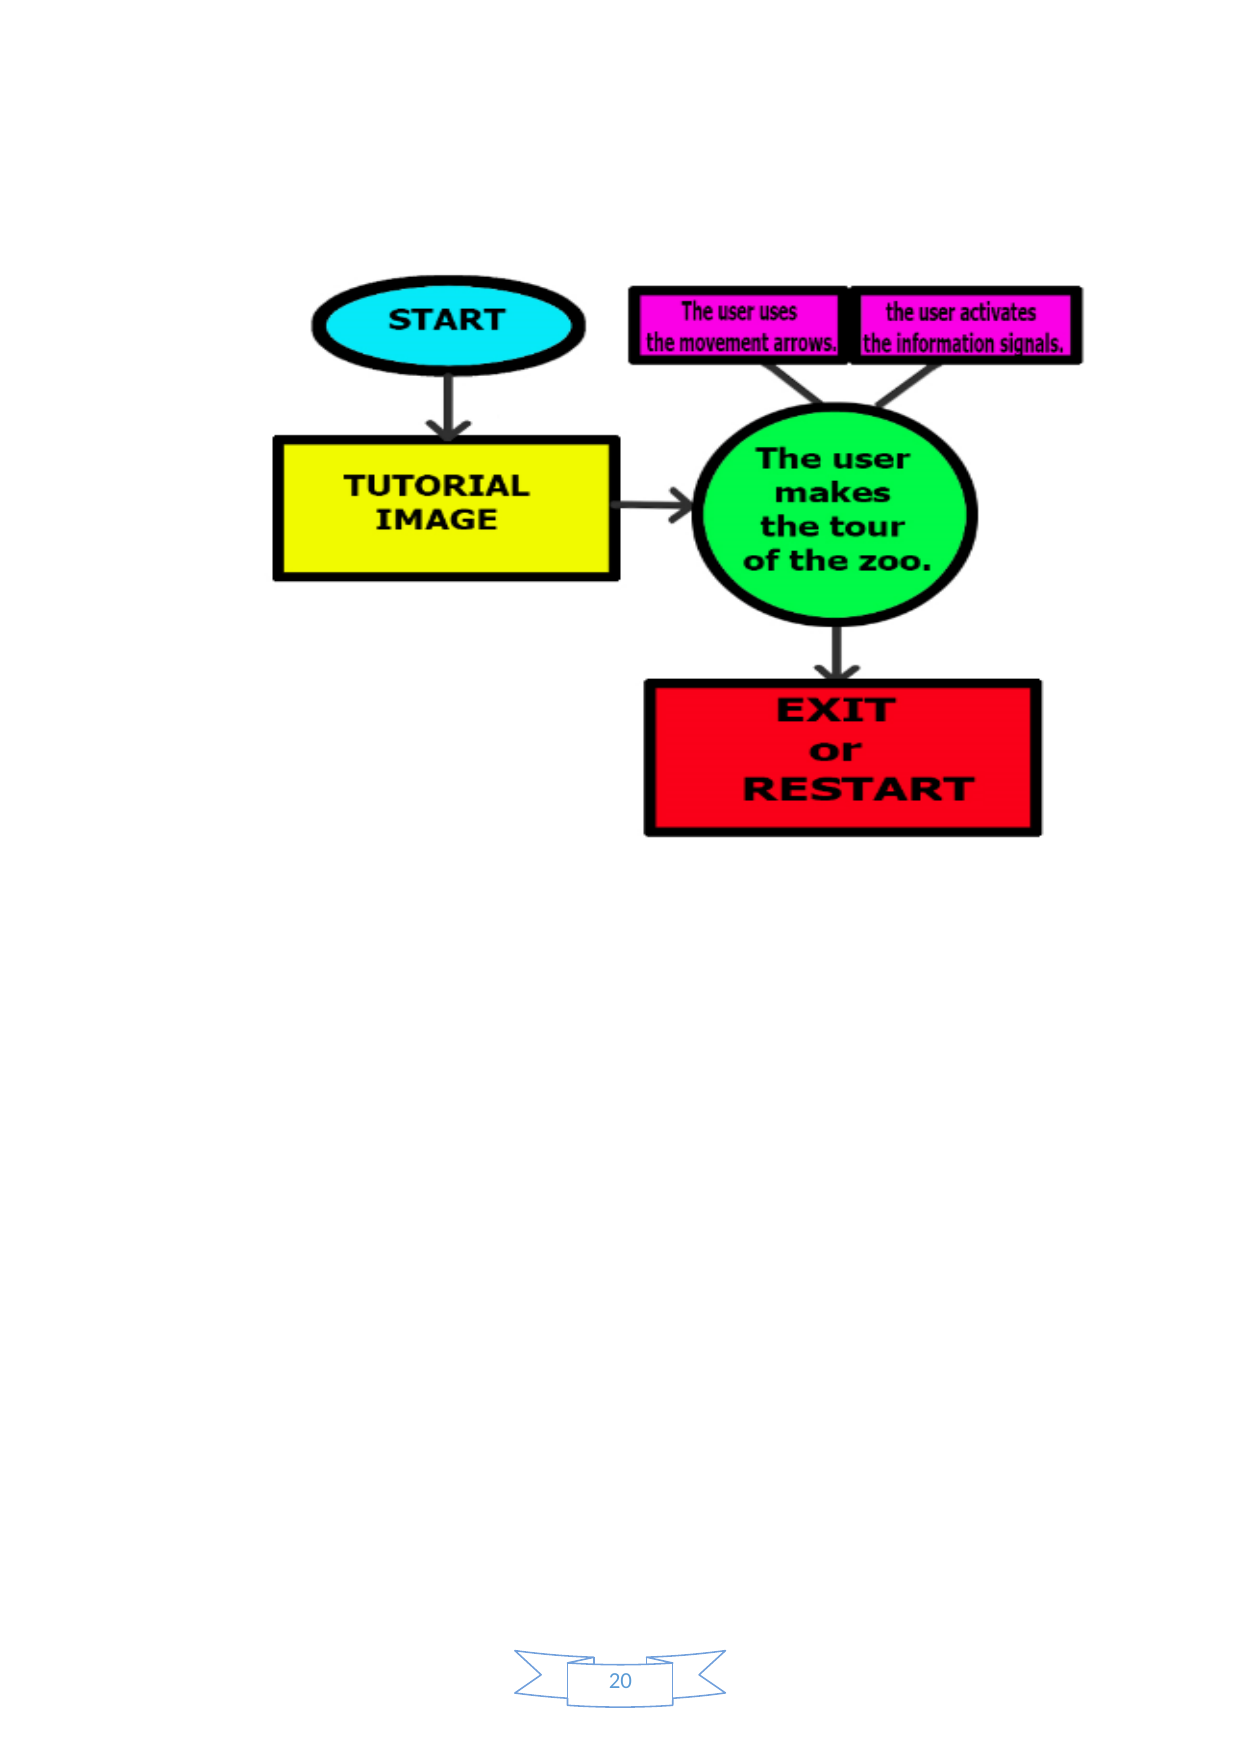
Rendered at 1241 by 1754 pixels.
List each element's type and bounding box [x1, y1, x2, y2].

picture [150, 150, 1241, 1081]
